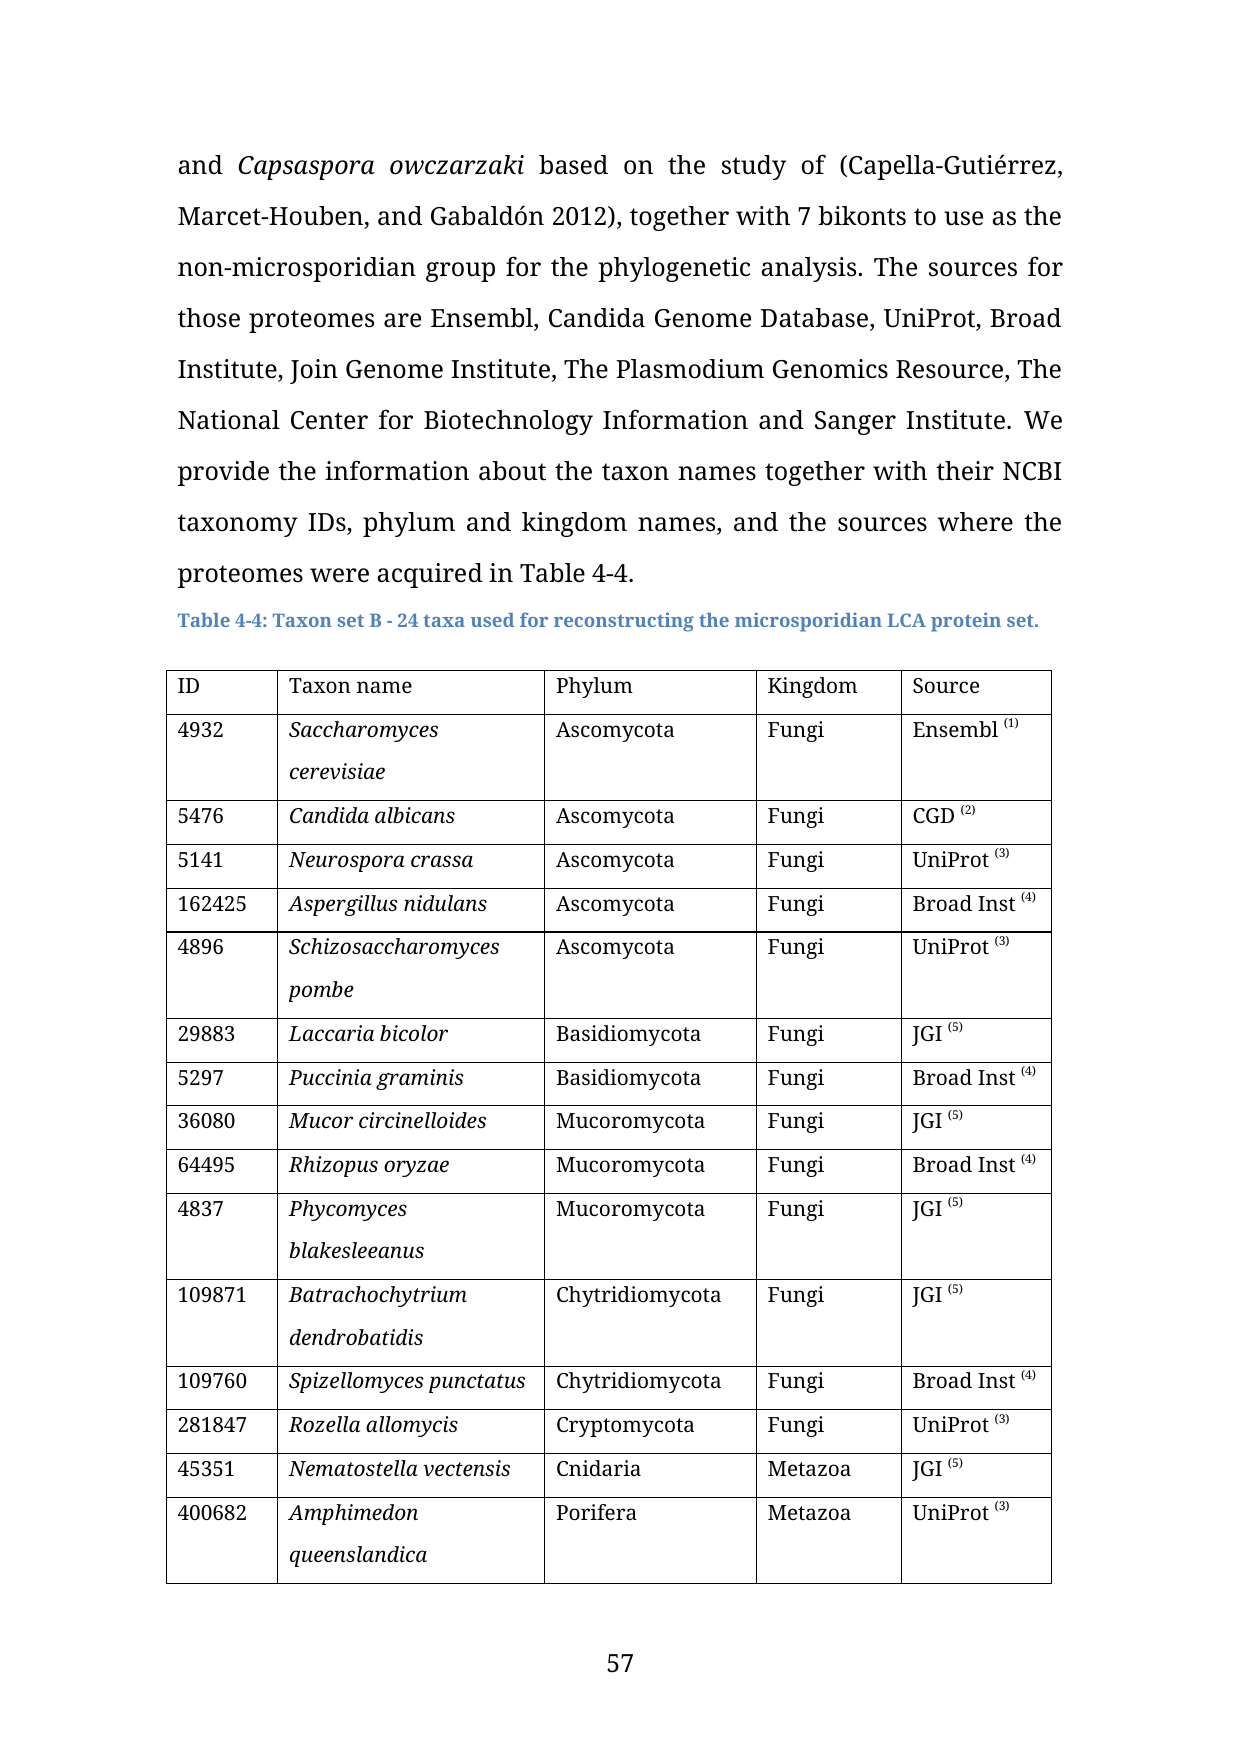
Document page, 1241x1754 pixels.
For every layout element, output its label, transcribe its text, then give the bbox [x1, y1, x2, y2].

table_cell Mucor circinelloides [278, 1106, 544, 1149]
table_cell JGI (5) [902, 1454, 1051, 1497]
table_cell JGI (5) [902, 1194, 1051, 1279]
table_cell Chytridiomycota [545, 1367, 756, 1409]
table_cell Schizosaccharomyces pombe [278, 933, 544, 1018]
table_cell 4896 [167, 933, 277, 1018]
table_cell Saccharomyces cerevisiae [278, 715, 544, 800]
table_cell Amphimedon queenslandica [278, 1498, 544, 1583]
table_cell Fungi [757, 715, 901, 800]
table_cell 45351 [167, 1454, 277, 1497]
table_cell Cryptomycota [545, 1410, 756, 1453]
table_cell Basidiomycota [545, 1019, 756, 1062]
table_cell Ascomycota [545, 801, 756, 844]
table_cell Fungi [757, 1063, 901, 1105]
table_cell Fungi [757, 1019, 901, 1062]
table_cell Fungi [757, 933, 901, 1018]
table_cell Fungi [757, 845, 901, 888]
table_cell Cnidaria [545, 1454, 756, 1497]
table_cell 281847 [167, 1410, 277, 1453]
table_header Kingdom [757, 671, 901, 714]
table_header ID [167, 671, 277, 714]
table_cell Ascomycota [545, 889, 756, 931]
table_cell Fungi [757, 1194, 901, 1279]
table_cell Fungi [757, 801, 901, 844]
table_cell Fungi [757, 1280, 901, 1366]
table_cell Fungi [757, 1367, 901, 1409]
table_cell Ascomycota [545, 933, 756, 1018]
table_cell Broad Inst (4) [902, 1150, 1051, 1193]
table_cell UniProt (3) [902, 1410, 1051, 1453]
table_cell Ascomycota [545, 715, 756, 800]
table_cell Spizellomyces punctatus [278, 1367, 544, 1409]
table_cell Mucoromycota [545, 1150, 756, 1193]
table_cell Neurospora crassa [278, 845, 544, 888]
table_cell Fungi [757, 1410, 901, 1453]
table_cell JGI (5) [902, 1106, 1051, 1149]
table_cell CGD (2) [902, 801, 1051, 844]
table_cell Ensembl (1) [902, 715, 1051, 800]
table_cell Metazoa [757, 1454, 901, 1497]
table_cell 64495 [167, 1150, 277, 1193]
table_cell JGI (5) [902, 1280, 1051, 1366]
table_cell Mucoromycota [545, 1194, 756, 1279]
table_cell Fungi [757, 889, 901, 931]
table_header Phylum [545, 671, 756, 714]
table_header Source [902, 671, 1051, 714]
table_cell Mucoromycota [545, 1106, 756, 1149]
table_cell Nematostella vectensis [278, 1454, 544, 1497]
table_header Taxon name [278, 671, 544, 714]
table_cell Broad Inst (4) [902, 1367, 1051, 1409]
table_cell Rozella allomycis [278, 1410, 544, 1453]
table_cell 162425 [167, 889, 277, 931]
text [177, 148, 1063, 590]
table_cell 4932 [167, 715, 277, 800]
table_cell Metazoa [757, 1498, 901, 1583]
table_cell 36080 [167, 1106, 277, 1149]
table_cell Phycomyces blakesleeanus [278, 1194, 544, 1279]
table_cell 109871 [167, 1280, 277, 1366]
table_cell Broad Inst (4) [902, 889, 1051, 931]
table_cell 5476 [167, 801, 277, 844]
table_cell Batrachochytrium dendrobatidis [278, 1280, 544, 1366]
table_cell Puccinia graminis [278, 1063, 544, 1105]
table_cell UniProt (3) [902, 845, 1051, 888]
table_cell Laccaria bicolor [278, 1019, 544, 1062]
table_cell Fungi [757, 1106, 901, 1149]
table_cell Chytridiomycota [545, 1280, 756, 1366]
table_cell 5141 [167, 845, 277, 888]
table_cell Broad Inst (4) [902, 1063, 1051, 1105]
table_cell UniProt (3) [902, 933, 1051, 1018]
table_cell 4837 [167, 1194, 277, 1279]
table_cell Porifera [545, 1498, 756, 1583]
table_cell 29883 [167, 1019, 277, 1062]
table_cell Ascomycota [545, 845, 756, 888]
table_cell 109760 [167, 1367, 277, 1409]
table_cell Basidiomycota [545, 1063, 756, 1105]
table_cell 5297 [167, 1063, 277, 1105]
table_cell Fungi [757, 1150, 901, 1193]
table_cell UniProt (3) [902, 1498, 1051, 1583]
table_cell Candida albicans [278, 801, 544, 844]
table_cell 400682 [167, 1498, 277, 1583]
table_cell JGI (5) [902, 1019, 1051, 1062]
table_cell Aspergillus nidulans [278, 889, 544, 931]
table_cell Rhizopus oryzae [278, 1150, 544, 1193]
